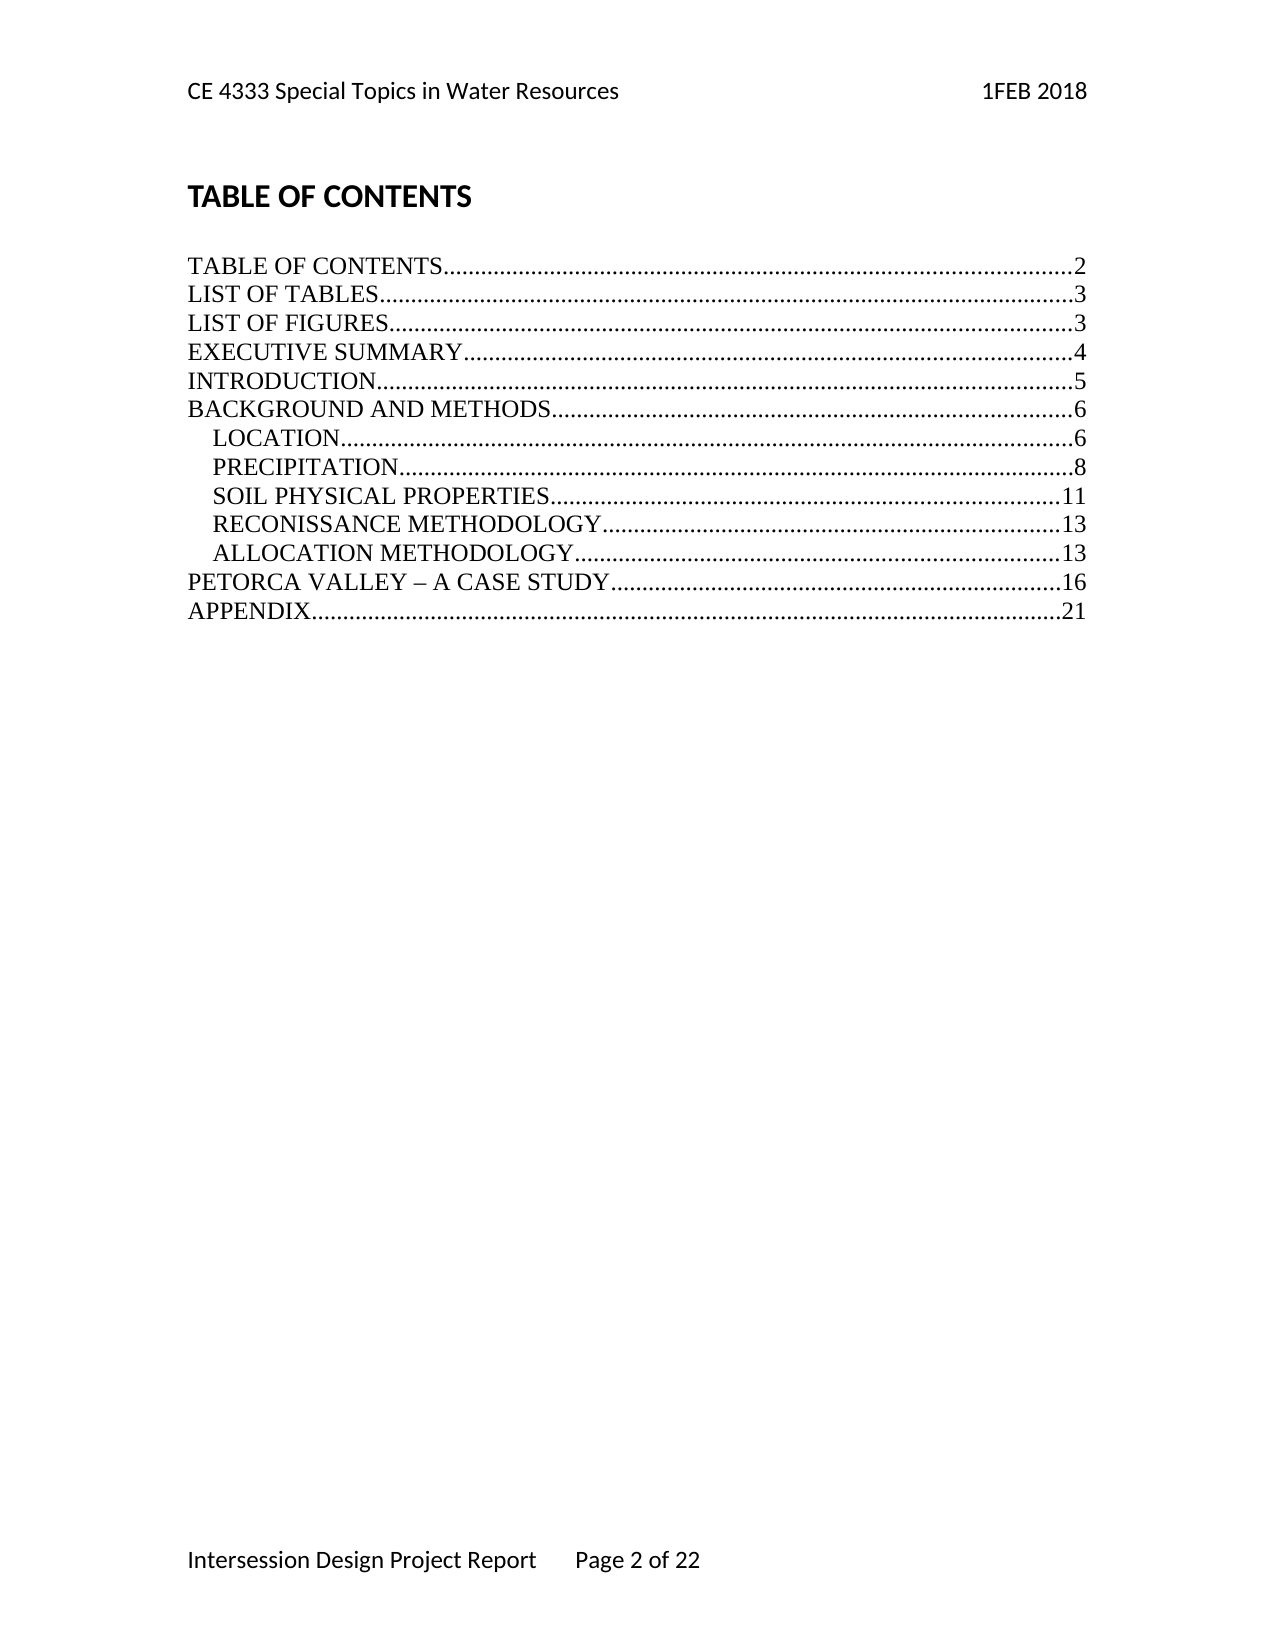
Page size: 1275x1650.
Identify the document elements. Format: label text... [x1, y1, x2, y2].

text PETORCA VALLEY – A CASE STUDY 16 [187, 567, 1087, 596]
text PRECIPITATION 8 [212, 452, 1087, 481]
text INTRODUCTION 5 [187, 366, 1087, 394]
text EXECUTIVE SUMMARY 4 [187, 337, 1087, 366]
text LIST OF FIGURES 3 [187, 308, 1087, 337]
subtitle TABLE OF CONTENTS [187, 175, 1087, 216]
text SOIL PHYSICAL PROPERTIES 11 [212, 481, 1087, 509]
text RECONISSANCE METHODOLOGY 13 [212, 509, 1087, 538]
text LOCATION 6 [212, 423, 1087, 452]
text BACKGROUND AND METHODS 6 [187, 394, 1087, 423]
text ALLOCATION METHODOLOGY 13 [212, 538, 1087, 567]
text TABLE OF CONTENTS 2 [187, 251, 1087, 279]
text APPENDIX 21 [187, 596, 1087, 624]
text LIST OF TABLES 3 [187, 279, 1087, 308]
